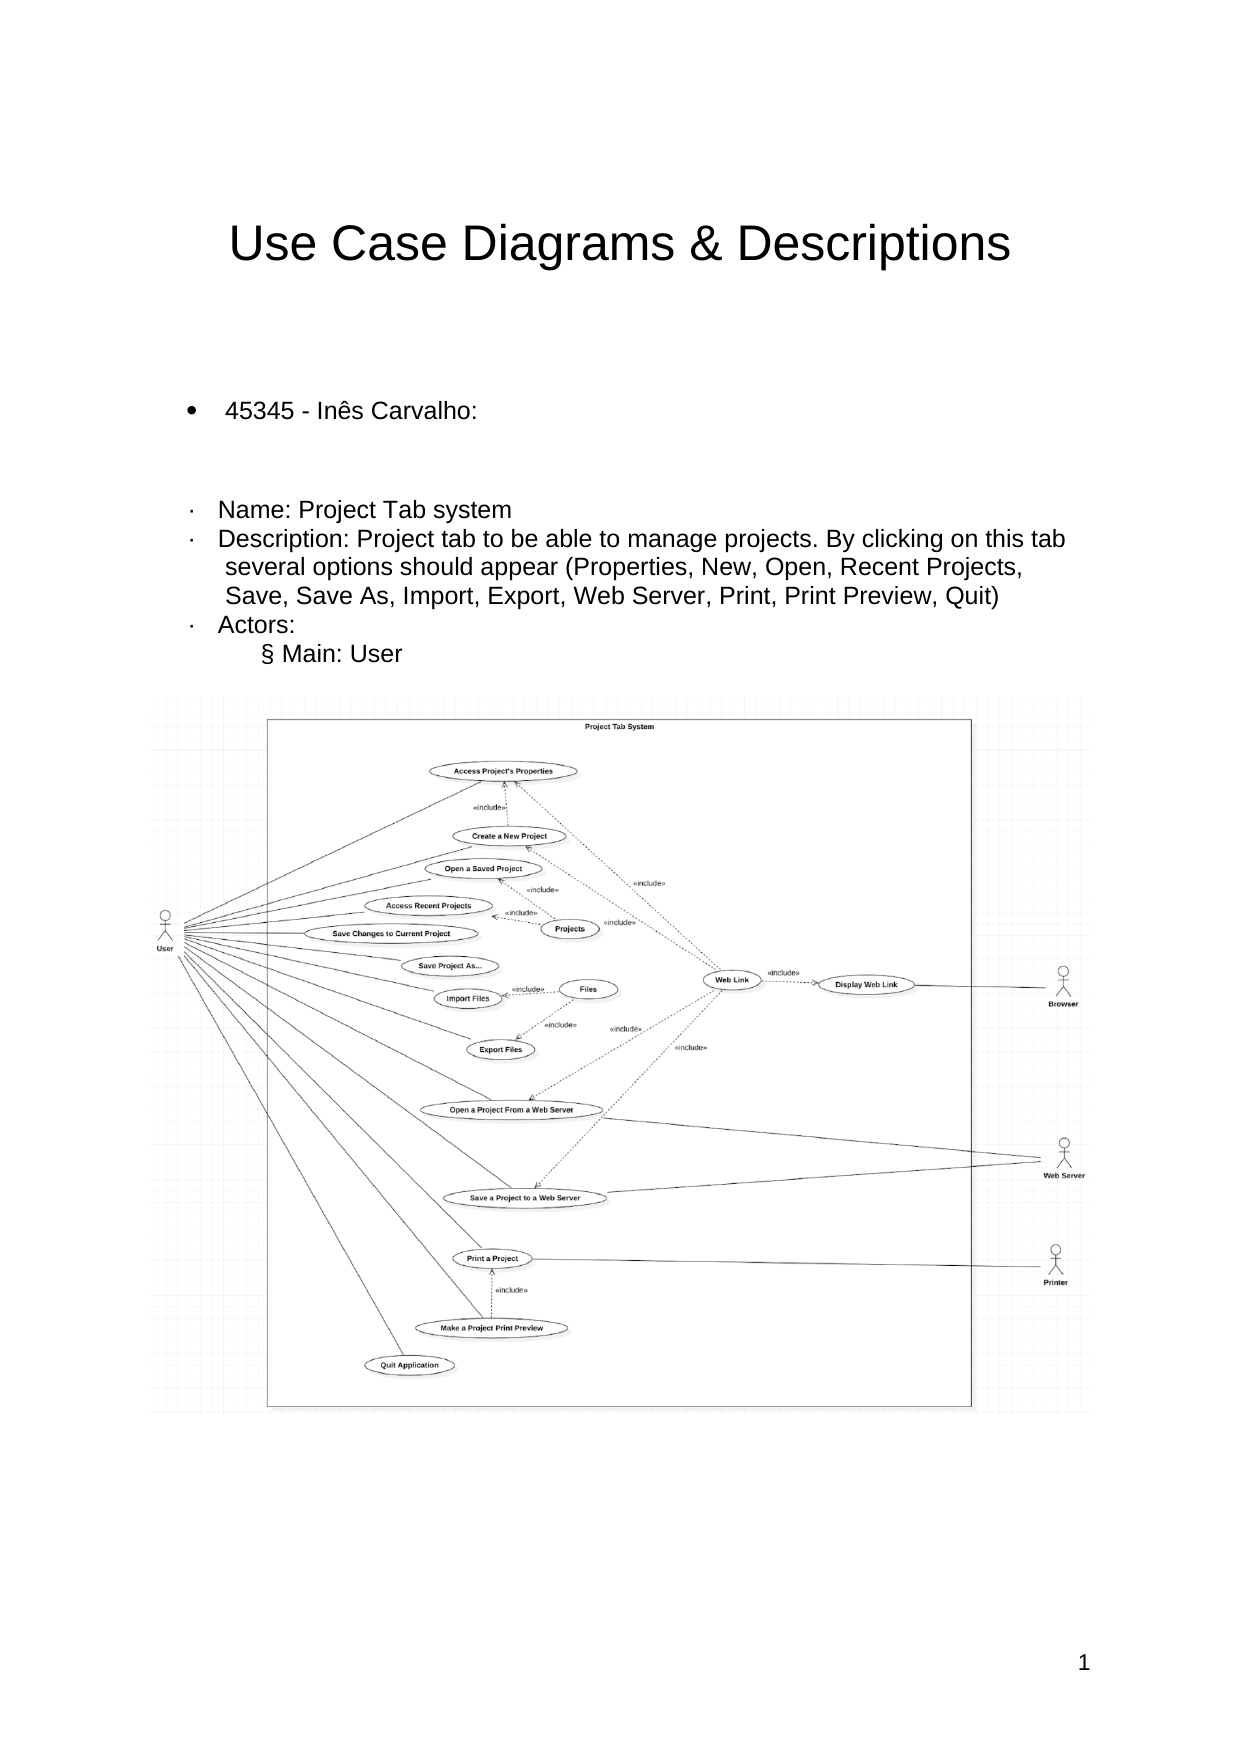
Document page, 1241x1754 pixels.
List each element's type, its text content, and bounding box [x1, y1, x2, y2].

text Use Case Diagrams & Descriptions [150, 213, 1090, 271]
list 45345 - Inês Carvalho: [187, 396, 1090, 424]
text · Description: Project tab to be able to manage projects. By clicking on this tab several options should appear (Properties, New, Open, Recent Projects, Save, Save As, Import, Export, Web Server, Print, Print Preview, Quit) [187, 523, 1090, 610]
text · Actors: [187, 610, 1090, 638]
text · Name: Project Tab system [187, 495, 1090, 523]
picture [150, 696, 1090, 1415]
text § Main: User [260, 638, 1090, 667]
